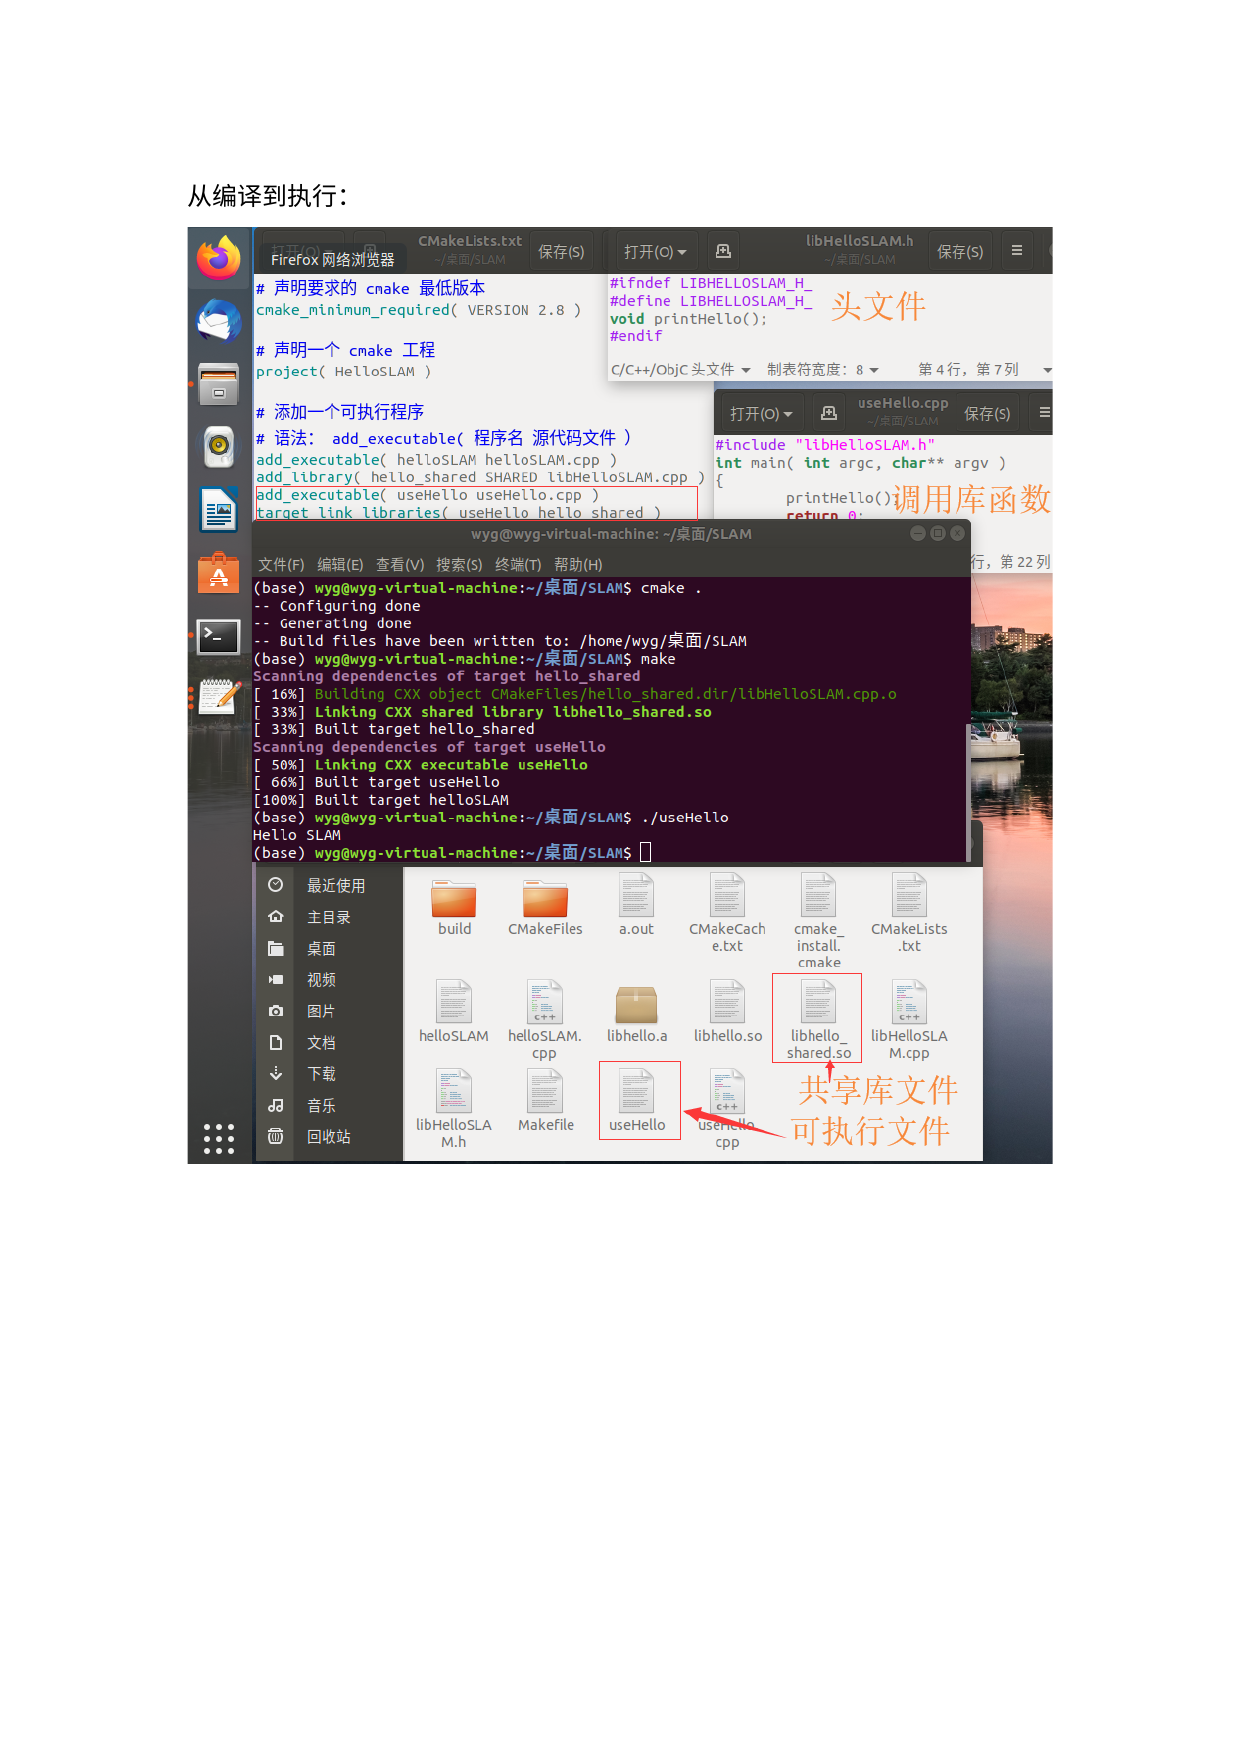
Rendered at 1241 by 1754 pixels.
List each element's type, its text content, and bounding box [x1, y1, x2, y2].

picture [187, 227, 1053, 1164]
text 从编译到执行： [187, 162, 1053, 227]
